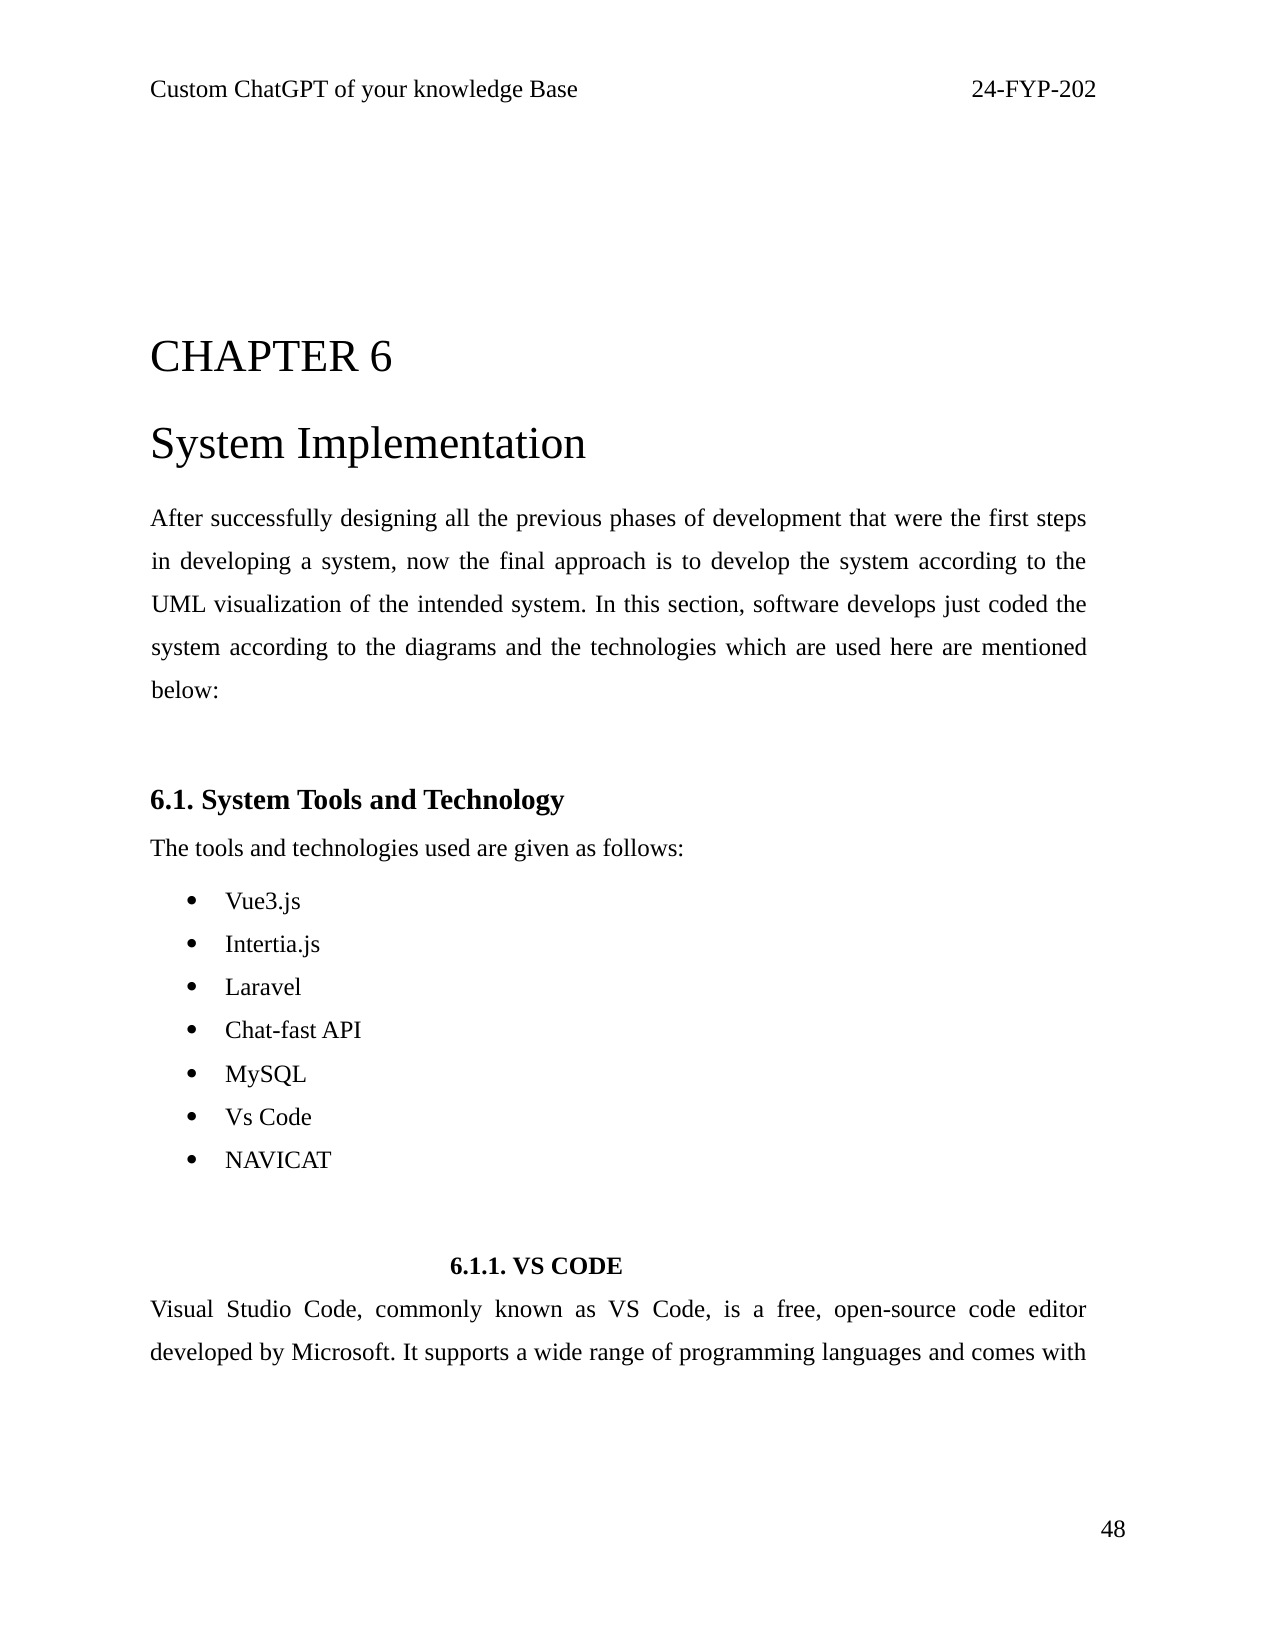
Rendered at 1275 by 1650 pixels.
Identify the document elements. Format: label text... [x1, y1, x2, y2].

list MySQL [187, 1059, 1094, 1087]
list NAVICAT [187, 1145, 1094, 1174]
list Vue3.js [187, 886, 1094, 915]
text The tools and technologies used are given as follows: [150, 833, 1088, 861]
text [150, 1294, 1088, 1366]
list Intertia.js [187, 929, 1094, 958]
subtitle CHAPTER 6 [150, 329, 757, 382]
subtitle 6.1. System Tools and Technology [150, 782, 1076, 816]
list Laravel [187, 972, 1094, 1001]
subtitle 6.1.1. VS CODE [450, 1251, 1088, 1280]
list Chat-fast API [187, 1016, 1094, 1044]
subtitle System Implementation [150, 416, 757, 469]
text After successfully designing all the previous phases of development that were the first steps in developing a system, now the final approach is to develop the system according to the UML visualization of the intended system. In this section, software develops just coded the system according to the diagrams and the technologies which are used here are mentioned below: [150, 503, 1088, 704]
list Vs Code [187, 1102, 1094, 1131]
